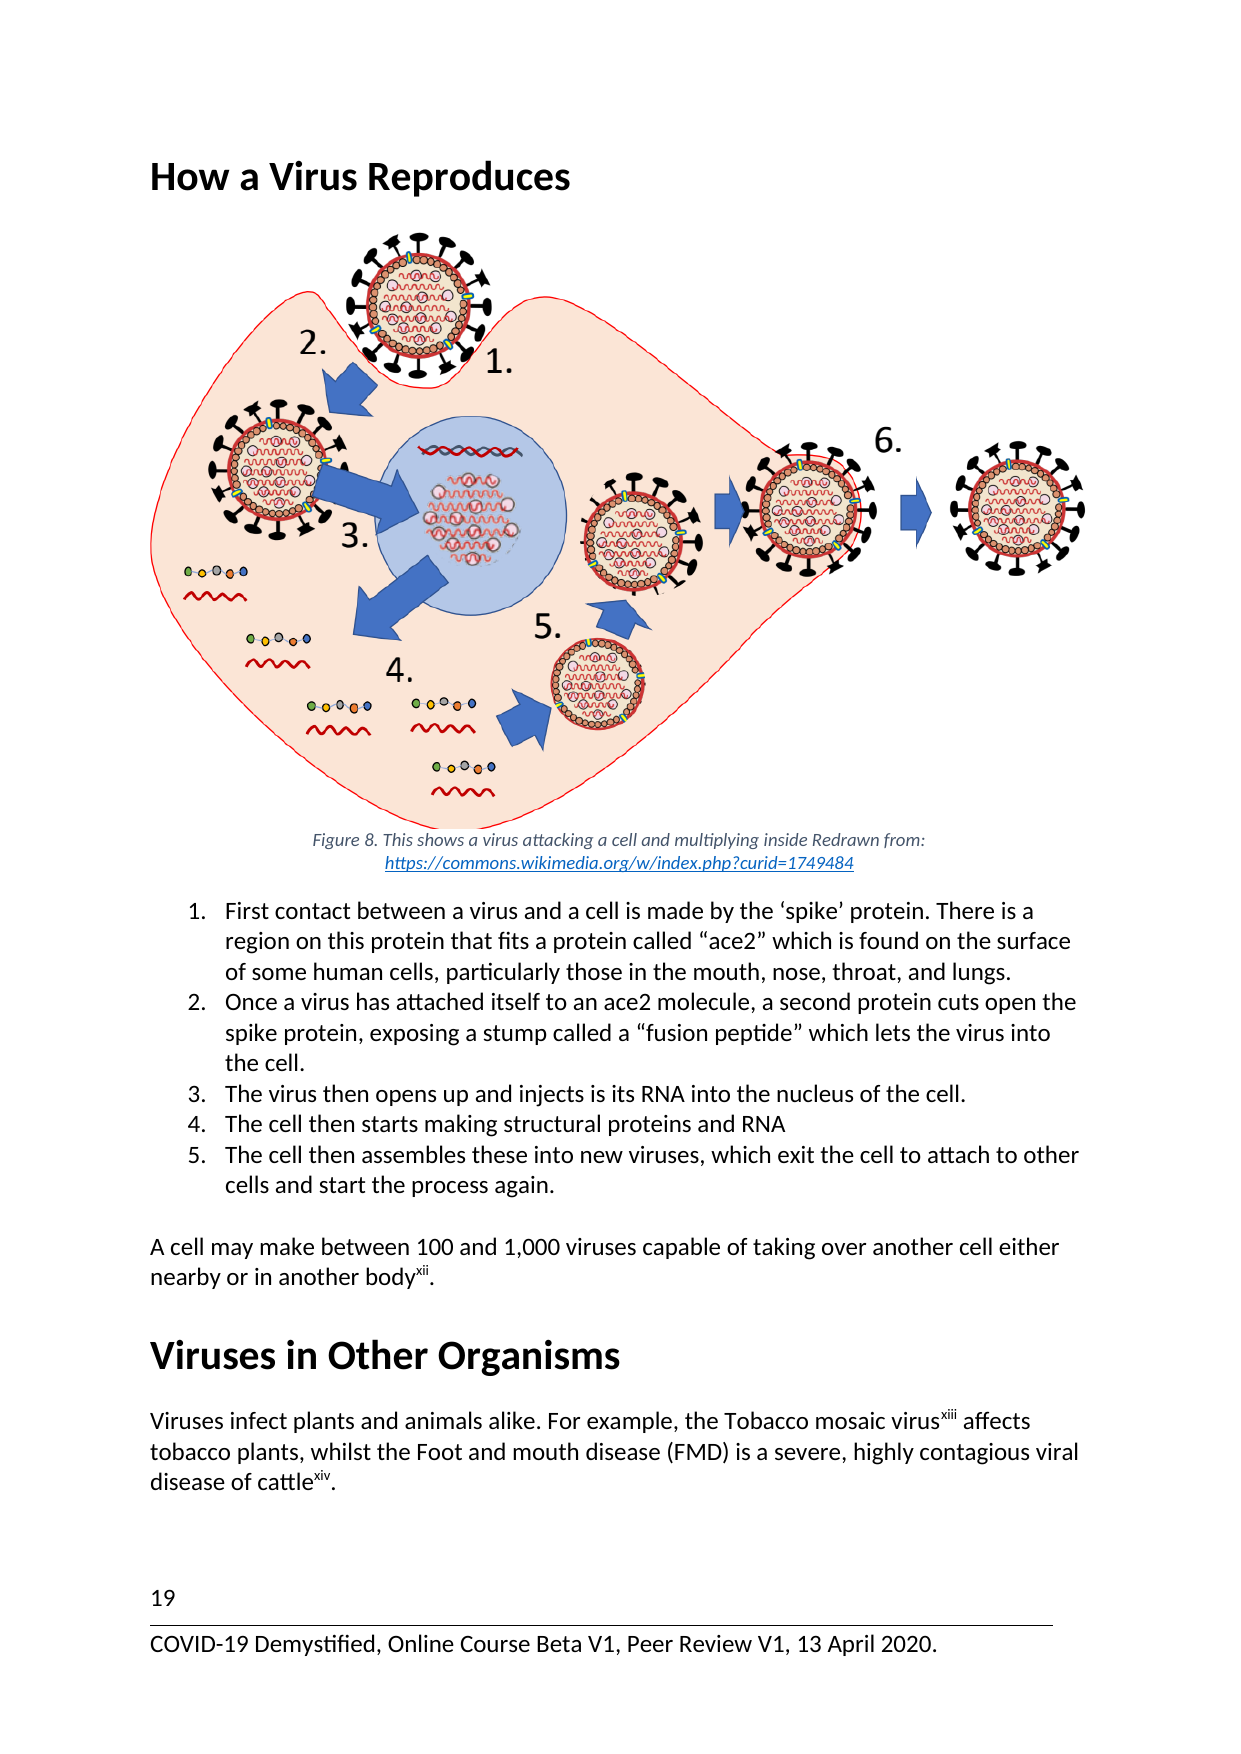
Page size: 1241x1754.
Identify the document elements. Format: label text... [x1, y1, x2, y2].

list The virus then opens up and injects is its RNA into the nucleus of the cell. [187, 1078, 1090, 1109]
text Figure 8. This shows a virus attacking a cell and multiplying inside Redrawn from: https://commons.wikimedia.org/w/index.php?curid=1749484 [150, 828, 1090, 874]
list The cell then assembles these into new viruses, which exit the cell to attach to other cells and start the process again. [187, 1139, 1090, 1200]
list First contact between a virus and a cell is made by the ‘spike’ protein. There is a region on this protein that fits a protein called “ace2” which is found on the surface of some human cells, particularly those in the mouth, nose, throat, and lungs. [187, 895, 1090, 987]
subtitle Viruses in Other Organisms [150, 1329, 1090, 1380]
text Viruses infect plants and animals alike. For example, the Tobacco mosaic virus affects tobacco plants, whilst the Foot and mouth disease (FMD) is a severe, highly contagious viral disease of cattle. [150, 1405, 1090, 1497]
text A cell may make between 100 and 1,000 viruses capable of taking over another cell either nearby or in another body. [150, 1231, 1090, 1292]
list The cell then starts making structural proteins and RNA [187, 1109, 1090, 1139]
subtitle How a Virus Reproduces [150, 150, 1090, 201]
list Once a virus has attached itself to an ace2 molecule, a second protein cuts open the spike protein, exposing a stump called a “fusion peptide” which lets the virus into the cell. [187, 987, 1090, 1078]
